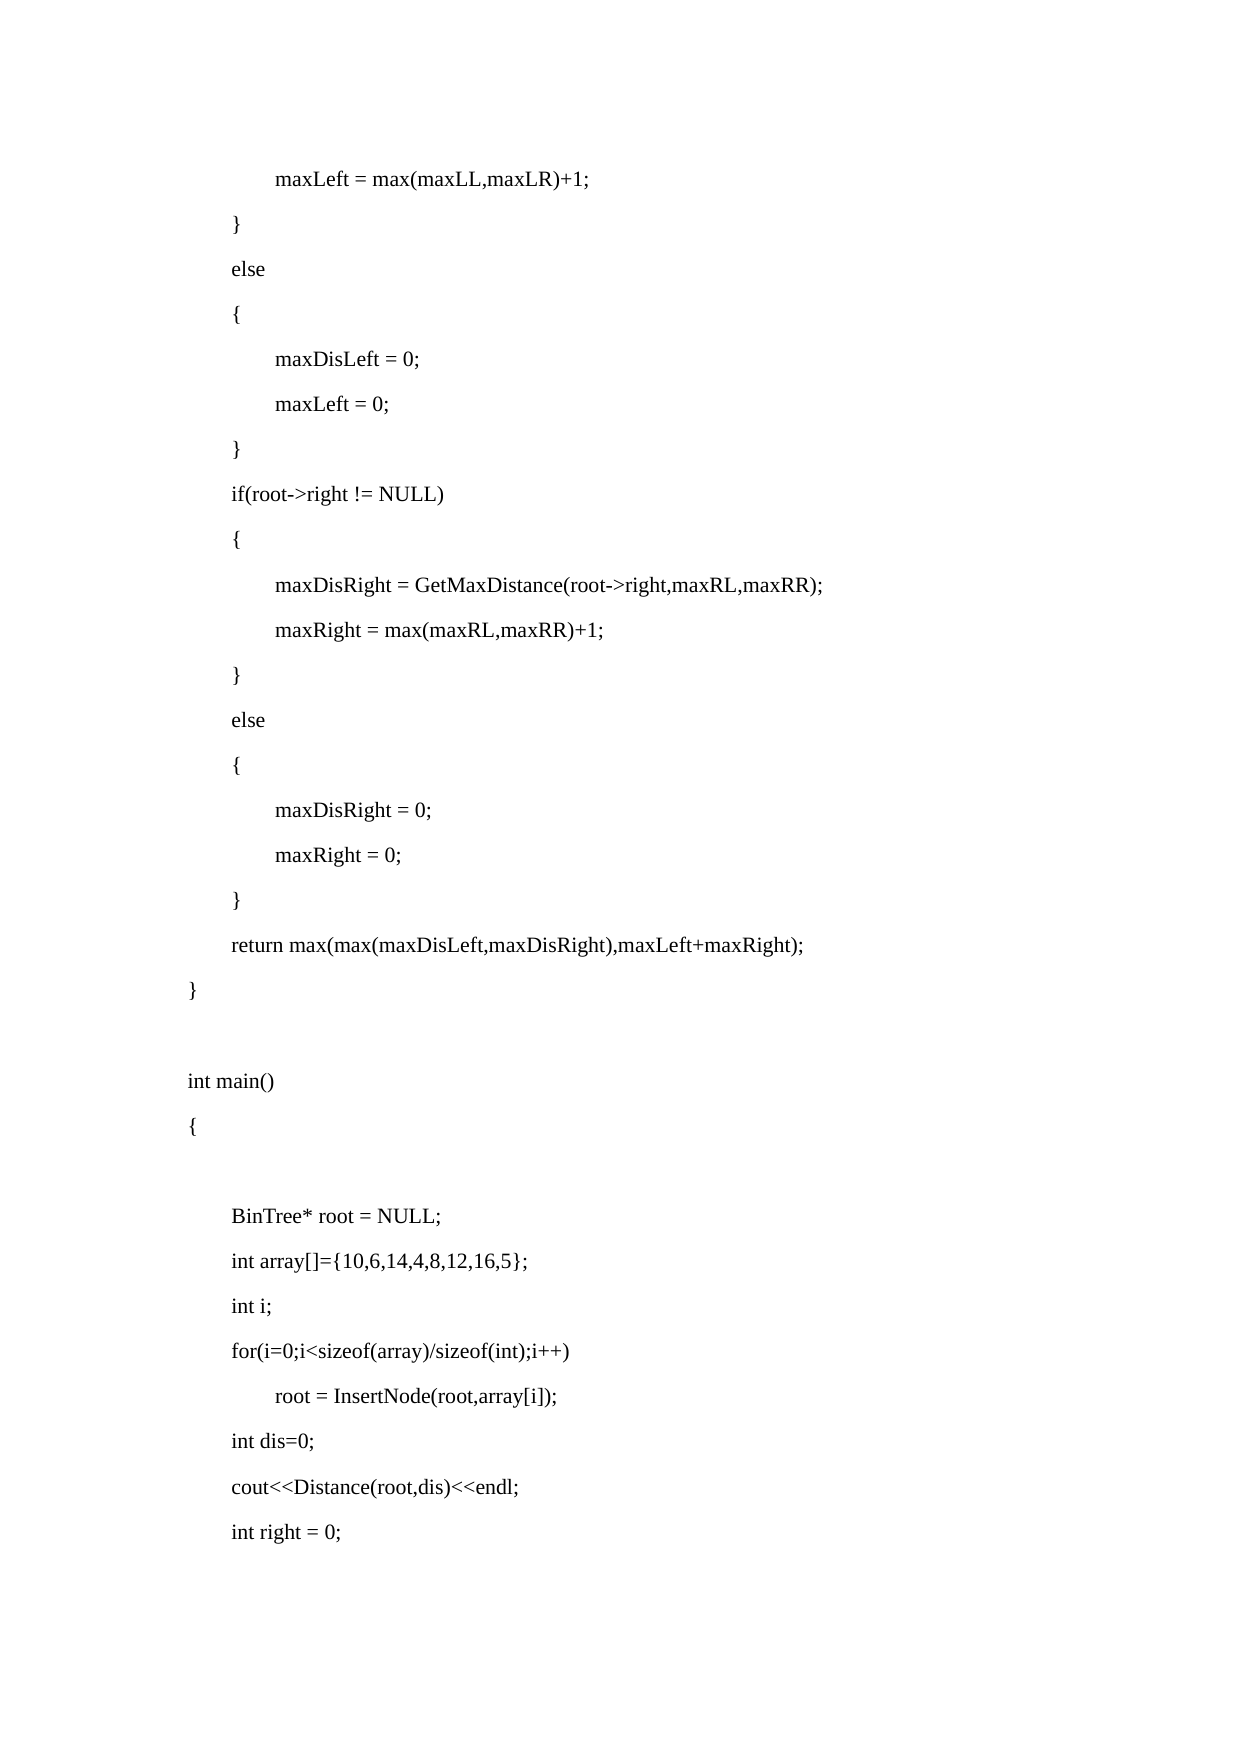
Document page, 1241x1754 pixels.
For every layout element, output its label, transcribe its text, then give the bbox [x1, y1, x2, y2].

text { [187, 297, 1053, 330]
text int array[]={10,6,14,4,8,12,16,5}; [187, 1244, 1053, 1277]
text maxDisRight = 0; [187, 793, 1053, 826]
text int i; [187, 1289, 1053, 1322]
text maxLeft = max(maxLL,maxLR)+1; [187, 162, 1053, 194]
text { [187, 1109, 1053, 1142]
text } [187, 884, 1053, 916]
text } [187, 974, 1053, 1006]
text int right = 0; [187, 1515, 1053, 1548]
text } [187, 658, 1053, 691]
text maxDisLeft = 0; [187, 342, 1053, 375]
text else [187, 252, 1053, 285]
text { [187, 748, 1053, 781]
text for(i=0;i<sizeof(array)/sizeof(int);i++) [187, 1335, 1053, 1367]
text return max(max(maxDisLeft,maxDisRight),maxLeft+maxRight); [187, 929, 1053, 961]
text if(root->right != NULL) [187, 478, 1053, 510]
text root = InsertNode(root,array[i]); [187, 1380, 1053, 1412]
text } [187, 207, 1053, 239]
text BinTree* root = NULL; [187, 1199, 1053, 1232]
text { [187, 523, 1053, 555]
text cout<<Distance(root,dis)<<endl; [187, 1470, 1053, 1502]
text int main() [187, 1064, 1053, 1097]
text maxRight = 0; [187, 838, 1053, 871]
text else [187, 703, 1053, 736]
text maxRight = max(maxRL,maxRR)+1; [187, 613, 1053, 646]
text int dis=0; [187, 1425, 1053, 1457]
text maxLeft = 0; [187, 387, 1053, 420]
text maxDisRight = GetMaxDistance(root->right,maxRL,maxRR); [187, 568, 1053, 600]
text } [187, 433, 1053, 465]
